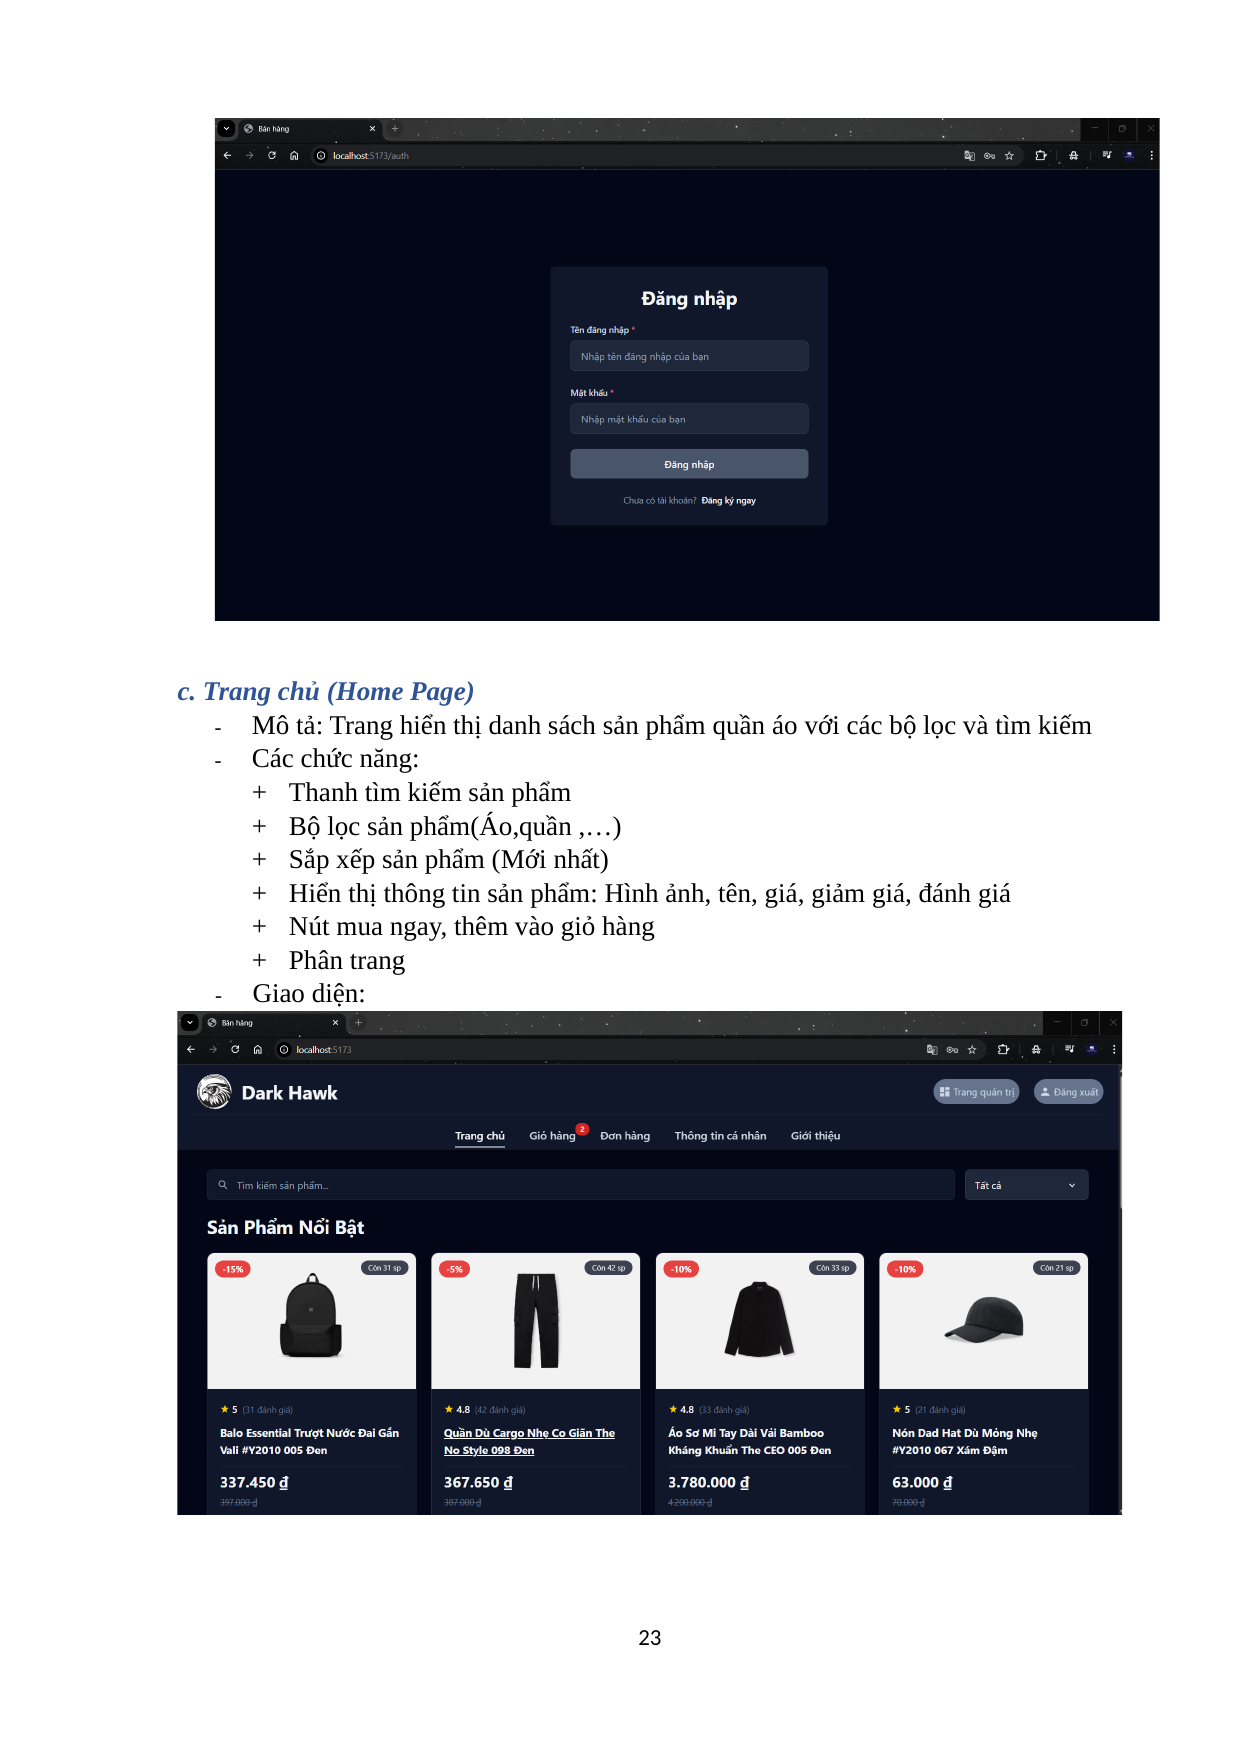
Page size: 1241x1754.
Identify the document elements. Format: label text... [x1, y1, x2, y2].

list Hiển thị thông tin sản phẩm: Hình ảnh, tên, giá, giảm giá, đánh giá [252, 877, 1122, 908]
picture [177, 1011, 1123, 1515]
list Phân trang [252, 944, 1122, 975]
list Các chức năng: [214, 743, 1122, 774]
list Mô tả: Trang hiển thị danh sách sản phẩm quần áo với các bộ lọc và tìm kiếm [214, 709, 1122, 740]
picture [214, 118, 1160, 621]
list Thanh tìm kiếm sản phẩm [252, 776, 1122, 807]
list Giao diện: [215, 977, 1122, 1008]
list Nút mua ngay, thêm vào giỏ hàng [252, 910, 1122, 941]
subtitle c. Trang chủ (Home Page) [177, 676, 1122, 707]
list Bộ lọc sản phẩm(Áo,quần ,…) [252, 810, 1122, 841]
list Sắp xếp sản phẩm (Mới nhất) [252, 843, 1122, 874]
